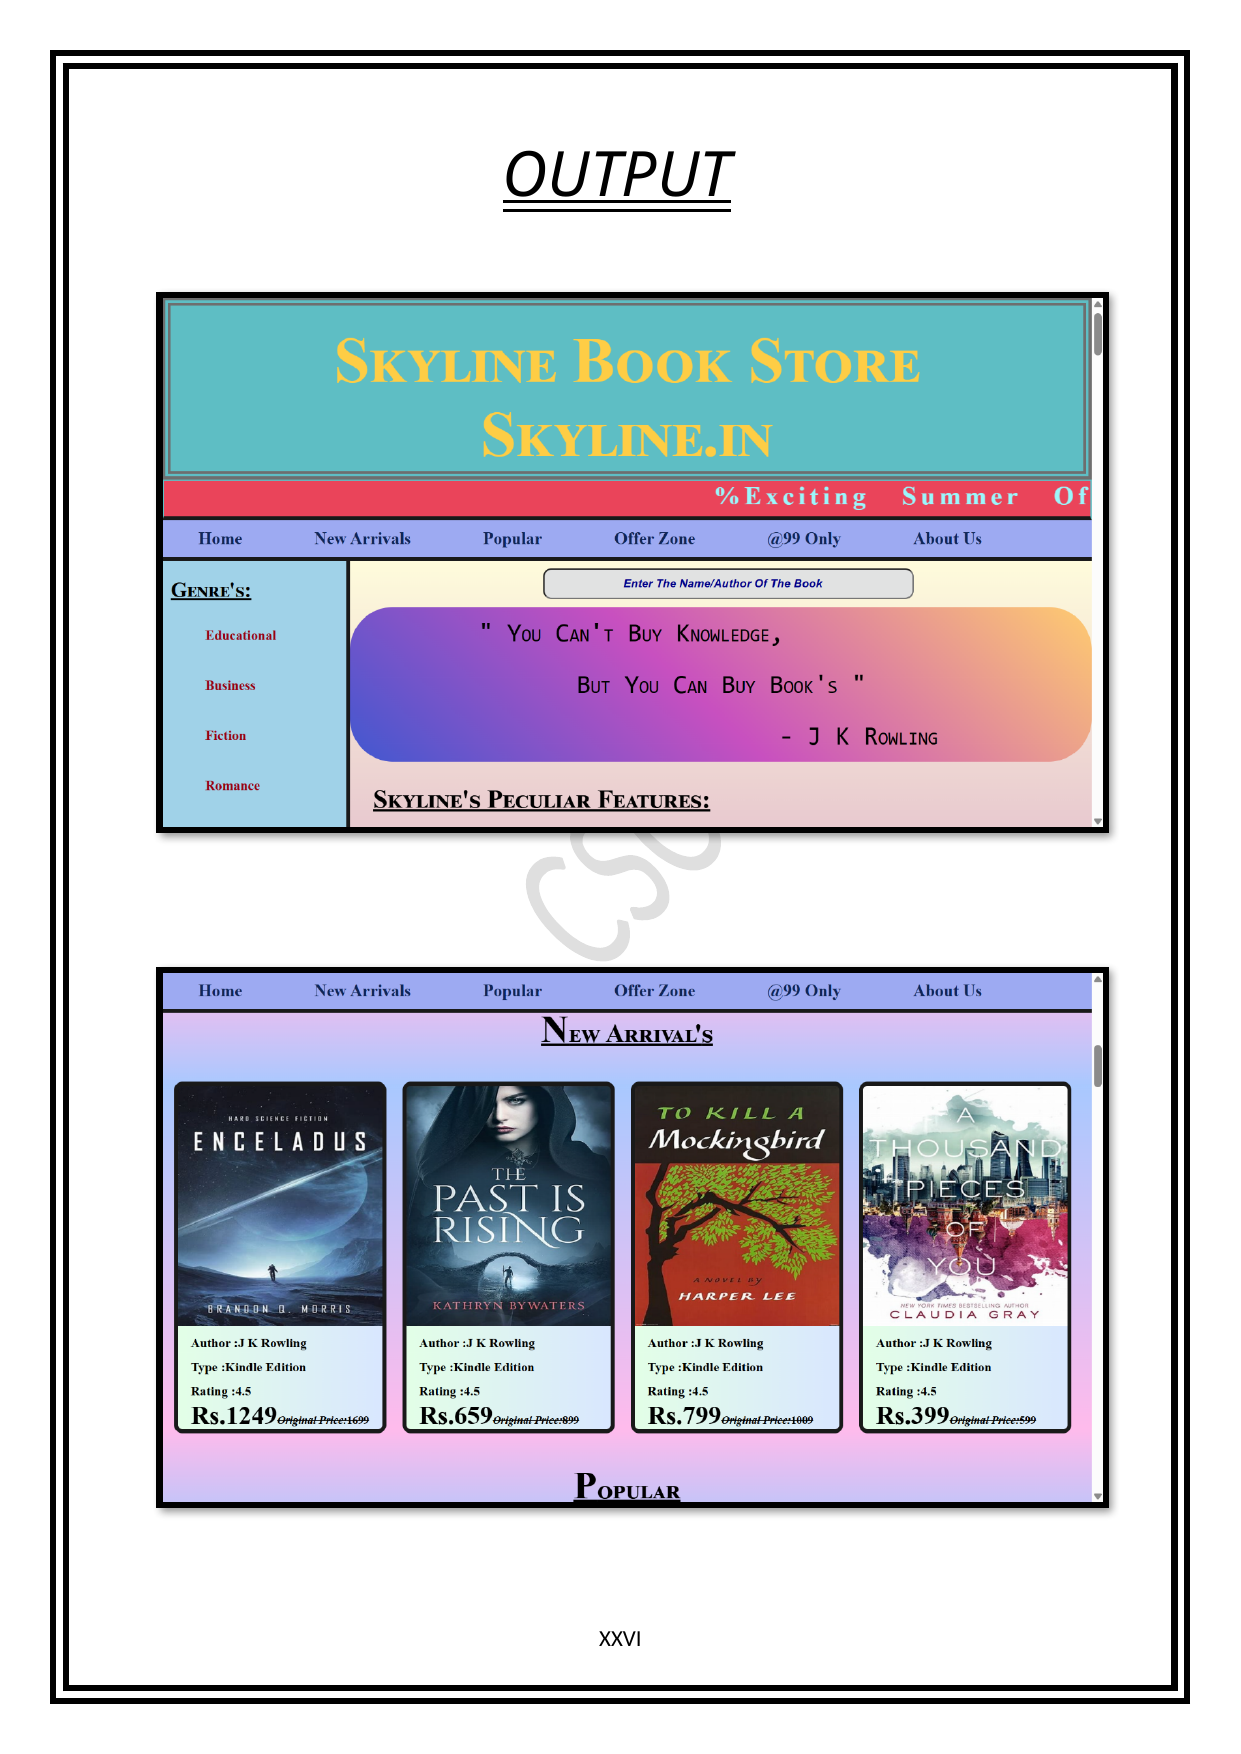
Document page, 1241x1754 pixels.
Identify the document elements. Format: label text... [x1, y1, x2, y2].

picture [163, 973, 1103, 1502]
text OUTPUT [150, 130, 1090, 215]
picture [163, 298, 1103, 827]
